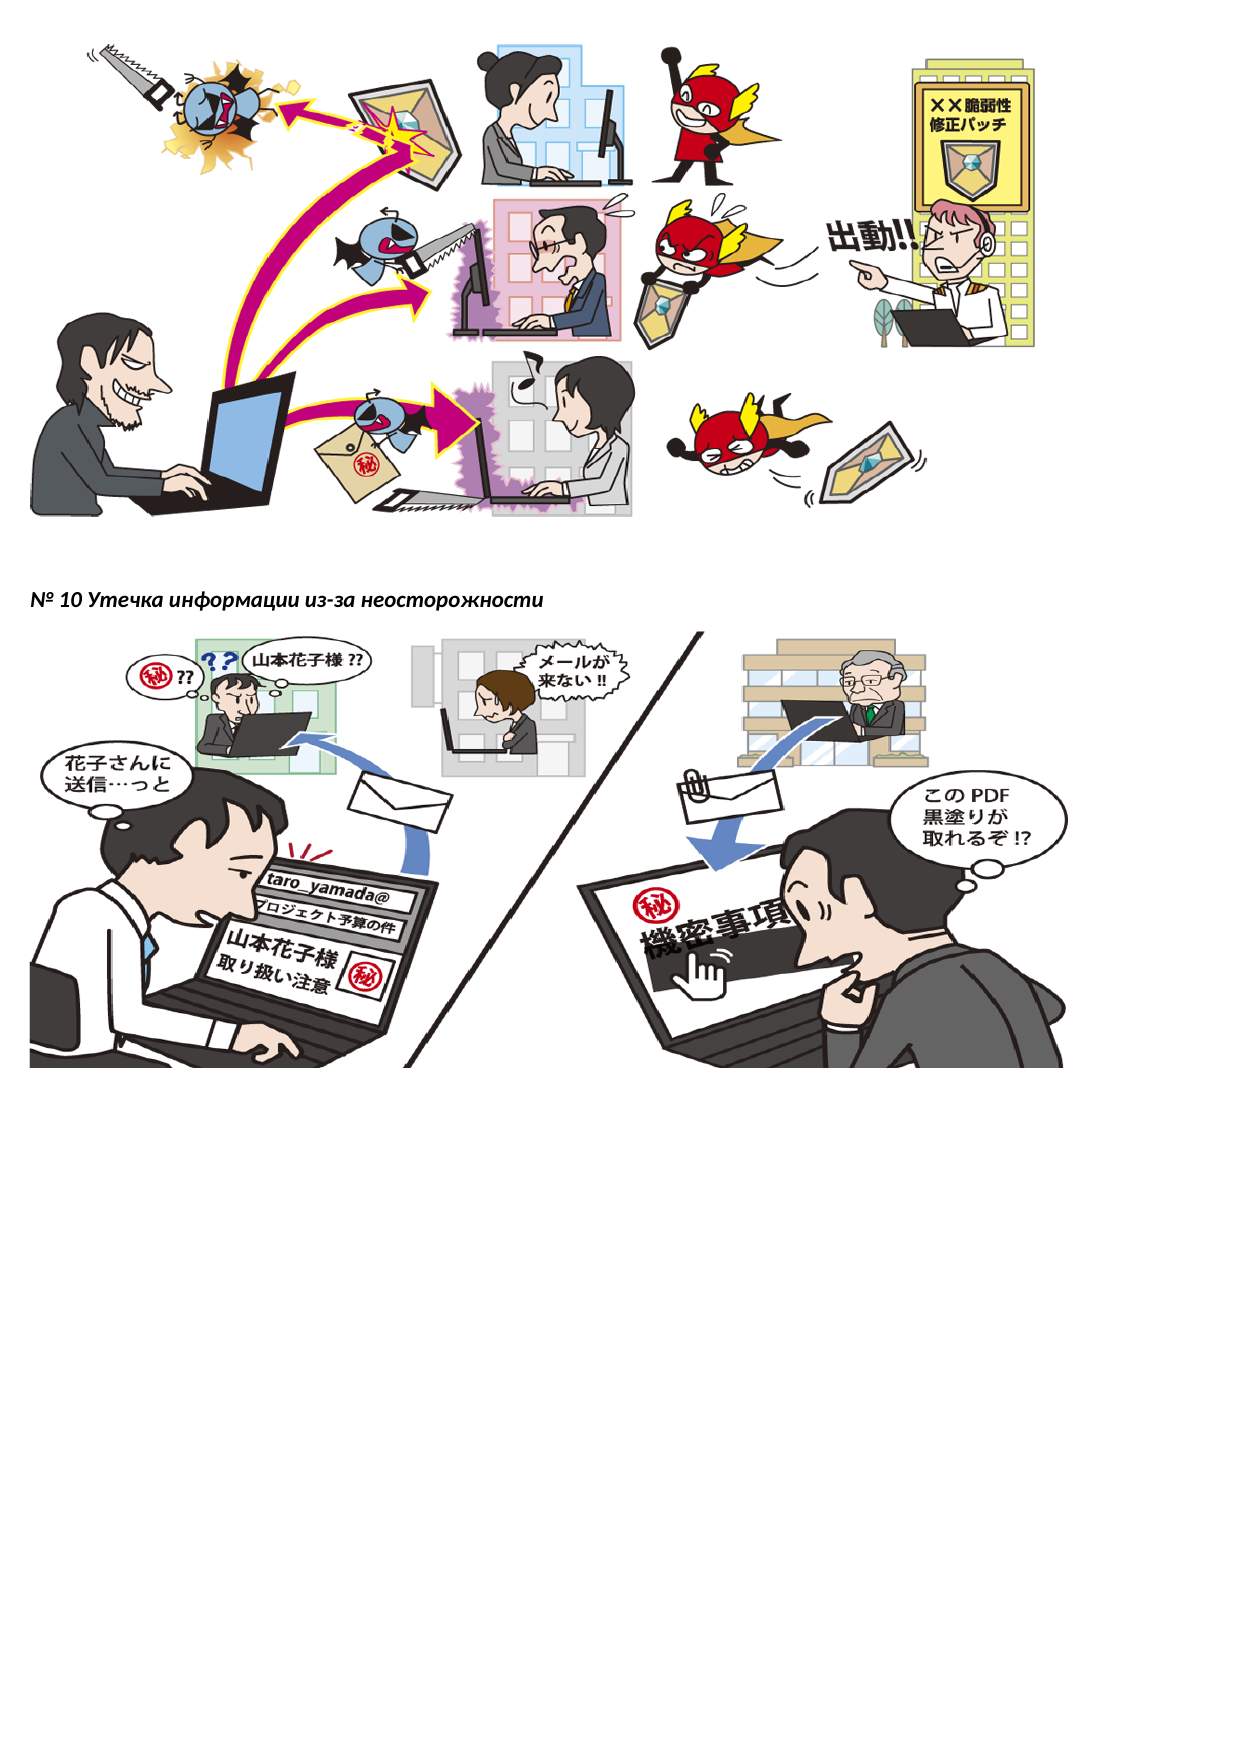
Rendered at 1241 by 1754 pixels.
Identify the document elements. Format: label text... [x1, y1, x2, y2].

picture [29, 631, 1078, 1068]
text № 10 Утечка информации из-за неосторожности [29, 585, 1211, 613]
picture [29, 29, 1046, 519]
